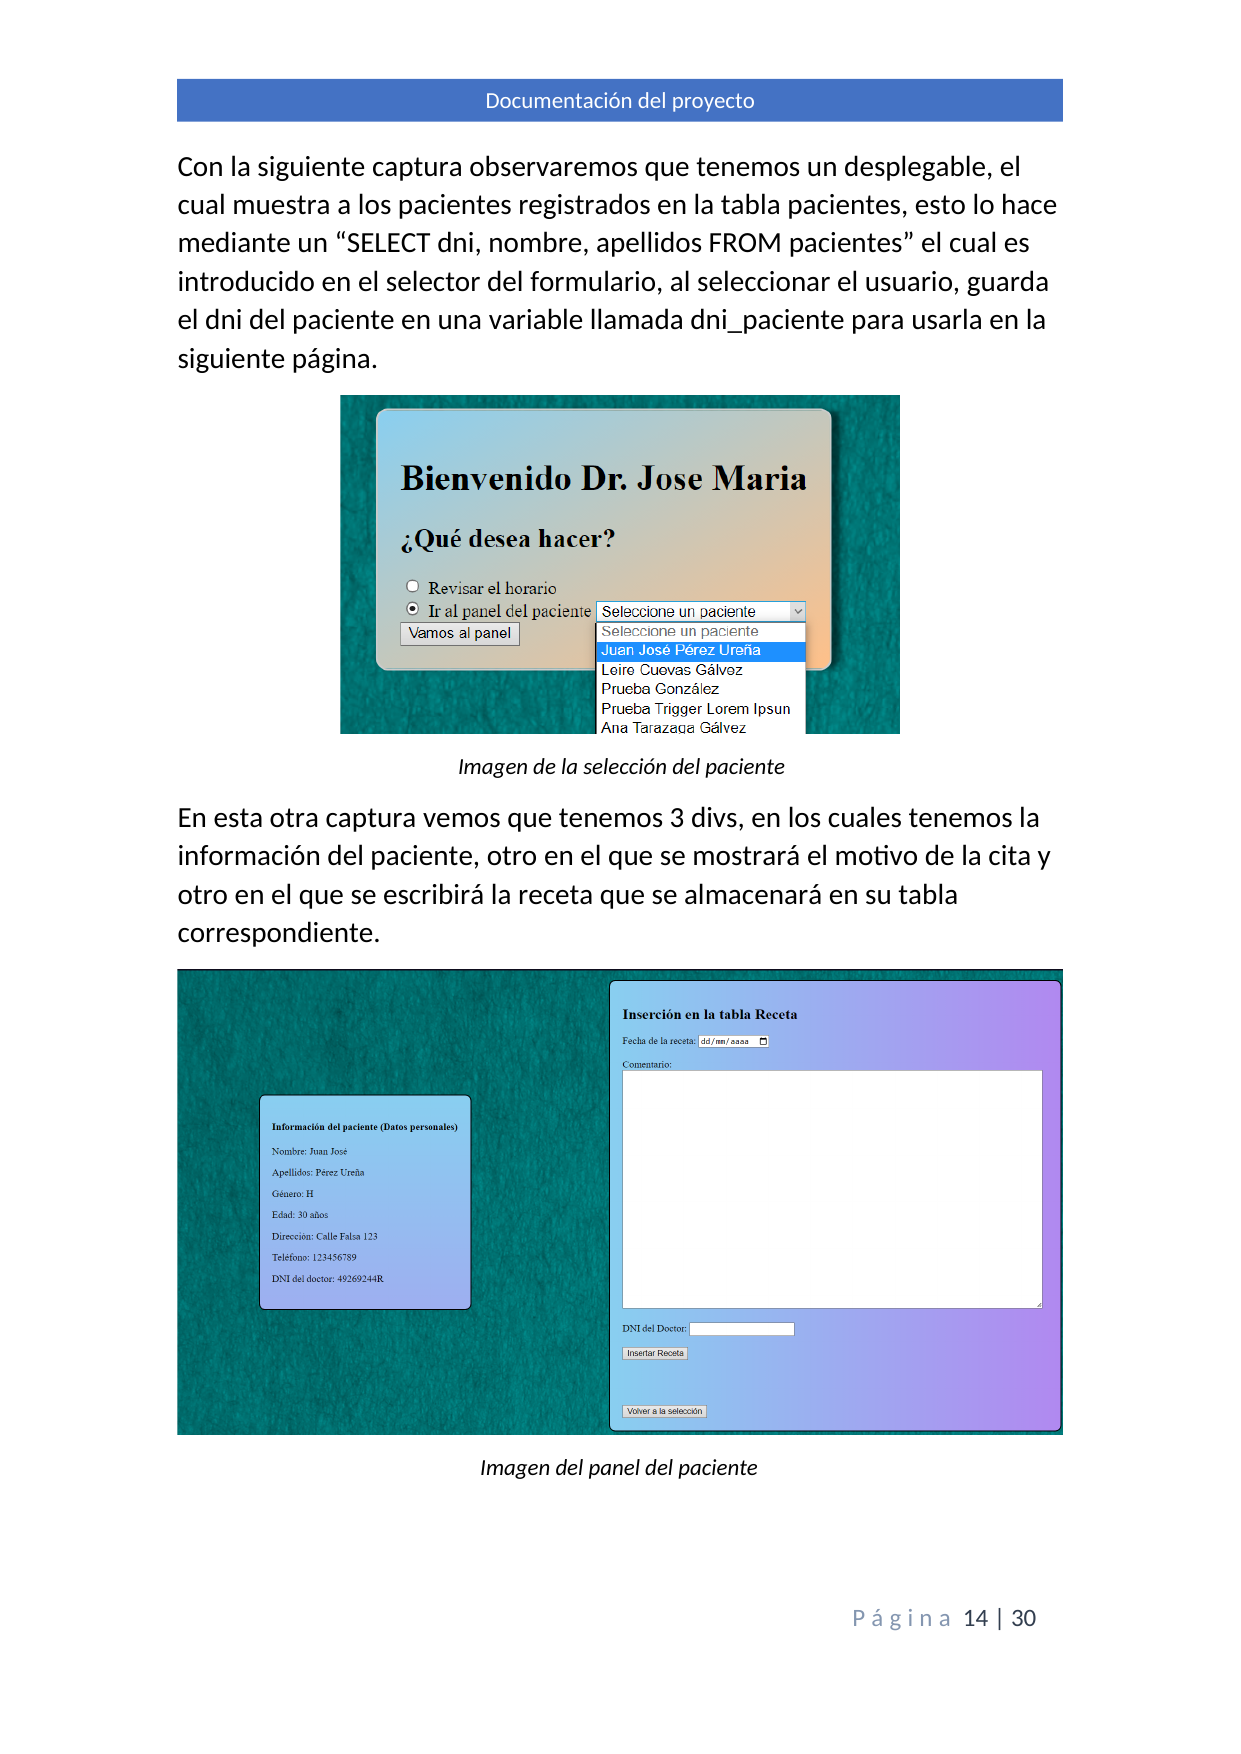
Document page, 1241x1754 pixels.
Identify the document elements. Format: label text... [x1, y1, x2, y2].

picture [340, 395, 900, 734]
text Imagen del panel del paciente [177, 1453, 1063, 1481]
text Con la siguiente captura observaremos que tenemos un desplegable, el cual muestra a los pacientes registrados en la tabla pacientes, esto lo hace mediante un “SELECT dni, nombre, apellidos FROM pacientes” el cual es introducido en el selector del formulario, al seleccionar el usuario, guarda el dni del paciente en una variable llamada dni_paciente para usarla en la siguiente página. [177, 148, 1063, 375]
text En esta otra captura vemos que tenemos 3 divs, en los cuales tenemos la información del paciente, otro en el que se mostrará el motivo de la cita y otro en el que se escribirá la receta que se almacenará en su tabla correspondiente. [177, 799, 1063, 950]
text Imagen de la selección del paciente [177, 752, 1063, 780]
picture [177, 969, 1063, 1435]
